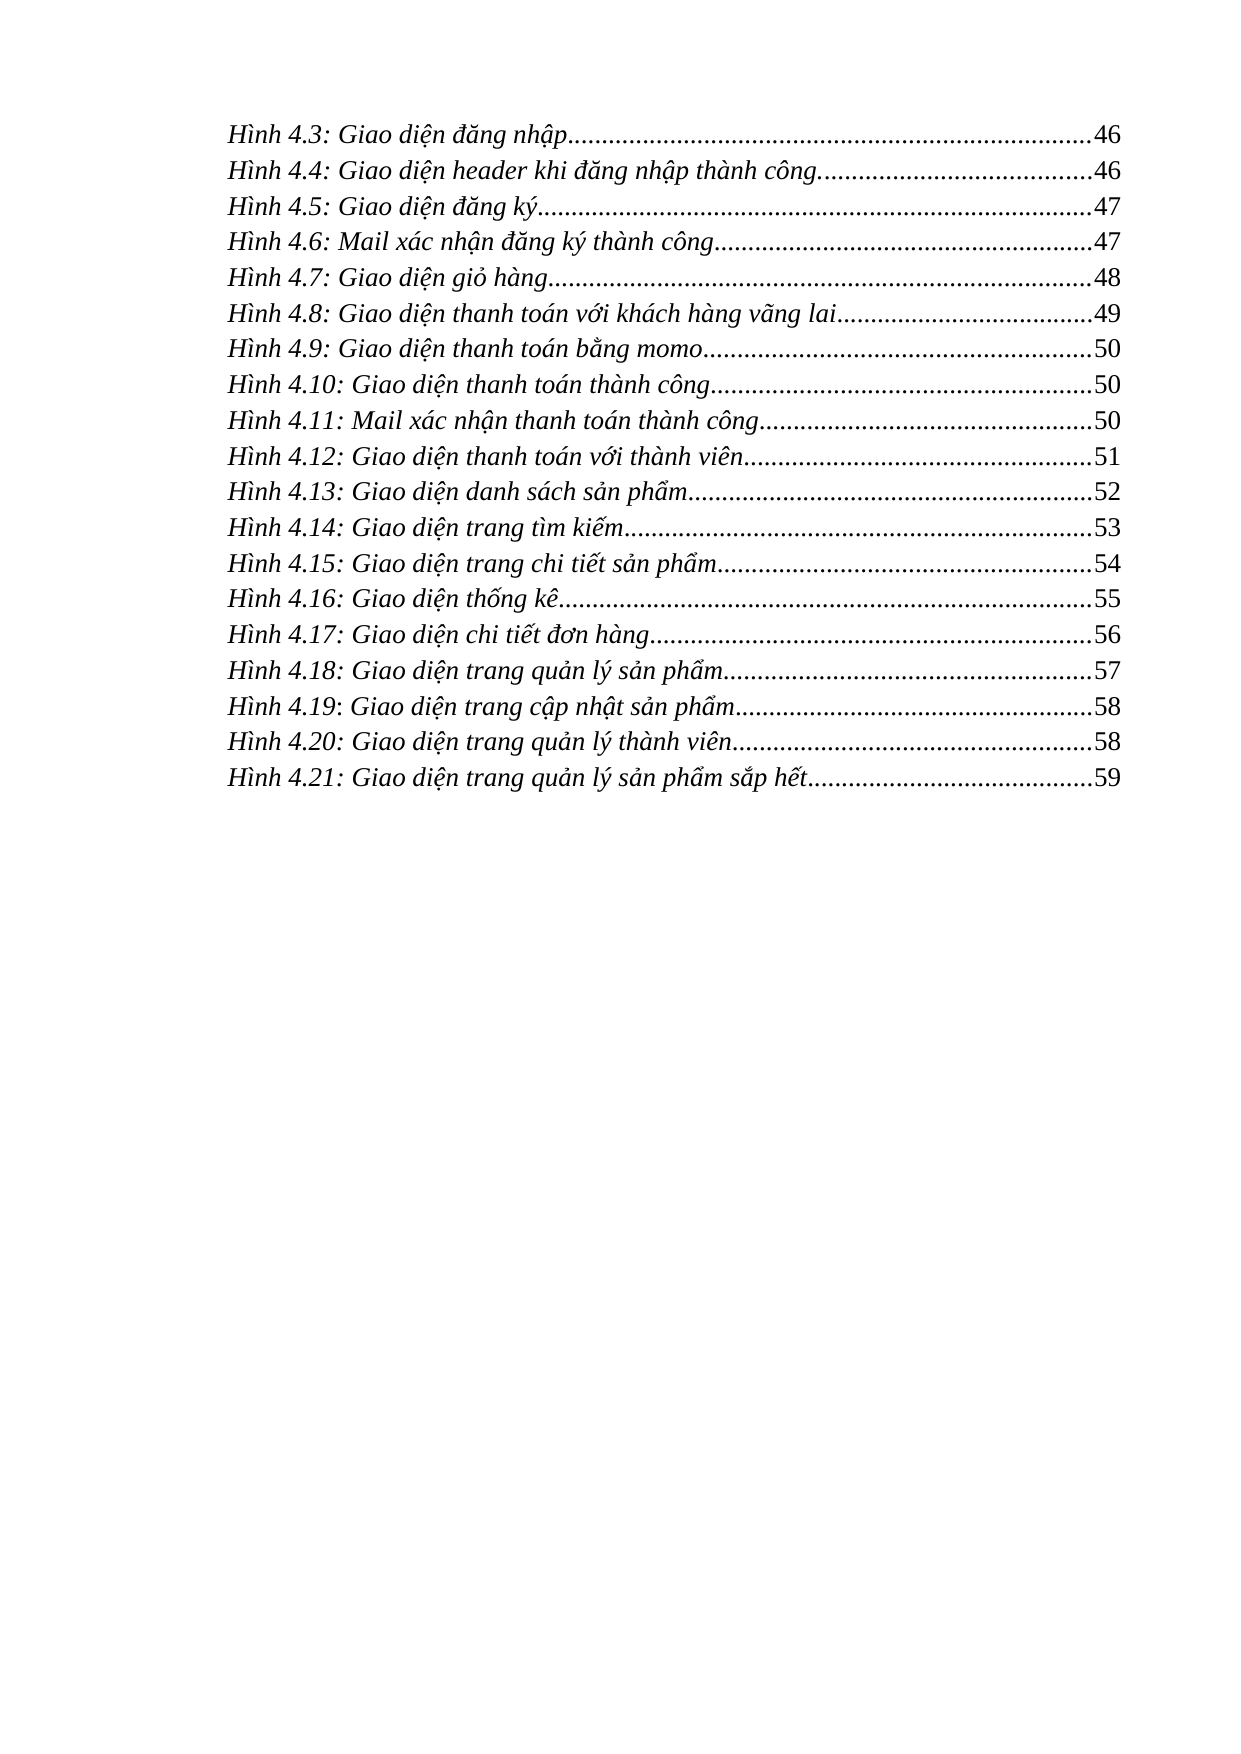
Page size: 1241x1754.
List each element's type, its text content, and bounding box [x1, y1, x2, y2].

text Hình 4.13: Giao diện danh sách sản phẩm 52 [227, 475, 1122, 507]
text Hình 4.6: Mail xác nhận đăng ký thành công 47 [227, 225, 1122, 256]
text Hình 4.10: Giao diện thanh toán thành công 50 [227, 368, 1122, 399]
text Hình 4.12: Giao diện thanh toán với thành viên 51 [227, 440, 1122, 471]
text Hình 4.7: Giao diện giỏ hàng 48 [227, 261, 1122, 292]
text Hình 4.21: Giao diện trang quản lý sản phẩm sắp hết 59 [227, 761, 1122, 792]
text Hình 4.17: Giao diện chi tiết đơn hàng 56 [227, 618, 1122, 649]
text Hình 4.14: Giao diện trang tìm kiếm 53 [227, 511, 1122, 542]
text Hình 4.3: Giao diện đăng nhập 46 [227, 118, 1122, 149]
text Hình 4.9: Giao diện thanh toán bằng momo 50 [227, 332, 1122, 364]
text Hình 4.18: Giao diện trang quản lý sản phẩm 57 [227, 654, 1122, 685]
text Hình 4.8: Giao diện thanh toán với khách hàng vãng lai 49 [227, 297, 1122, 328]
text Hình 4.19: Giao diện trang cập nhật sản phẩm. 58 [227, 690, 1122, 721]
text Hình 4.16: Giao diện thống kê 55 [227, 583, 1122, 614]
text Hình 4.5: Giao diện đăng ký 47 [227, 189, 1122, 221]
text Hình 4.4: Giao diện header khi đăng nhập thành công. 46 [227, 154, 1122, 185]
text Hình 4.11: Mail xác nhận thanh toán thành công 50 [227, 404, 1122, 435]
text Hình 4.20: Giao diện trang quản lý thành viên 58 [227, 726, 1122, 757]
text Hình 4.15: Giao diện trang chi tiết sản phẩm 54 [227, 547, 1122, 578]
